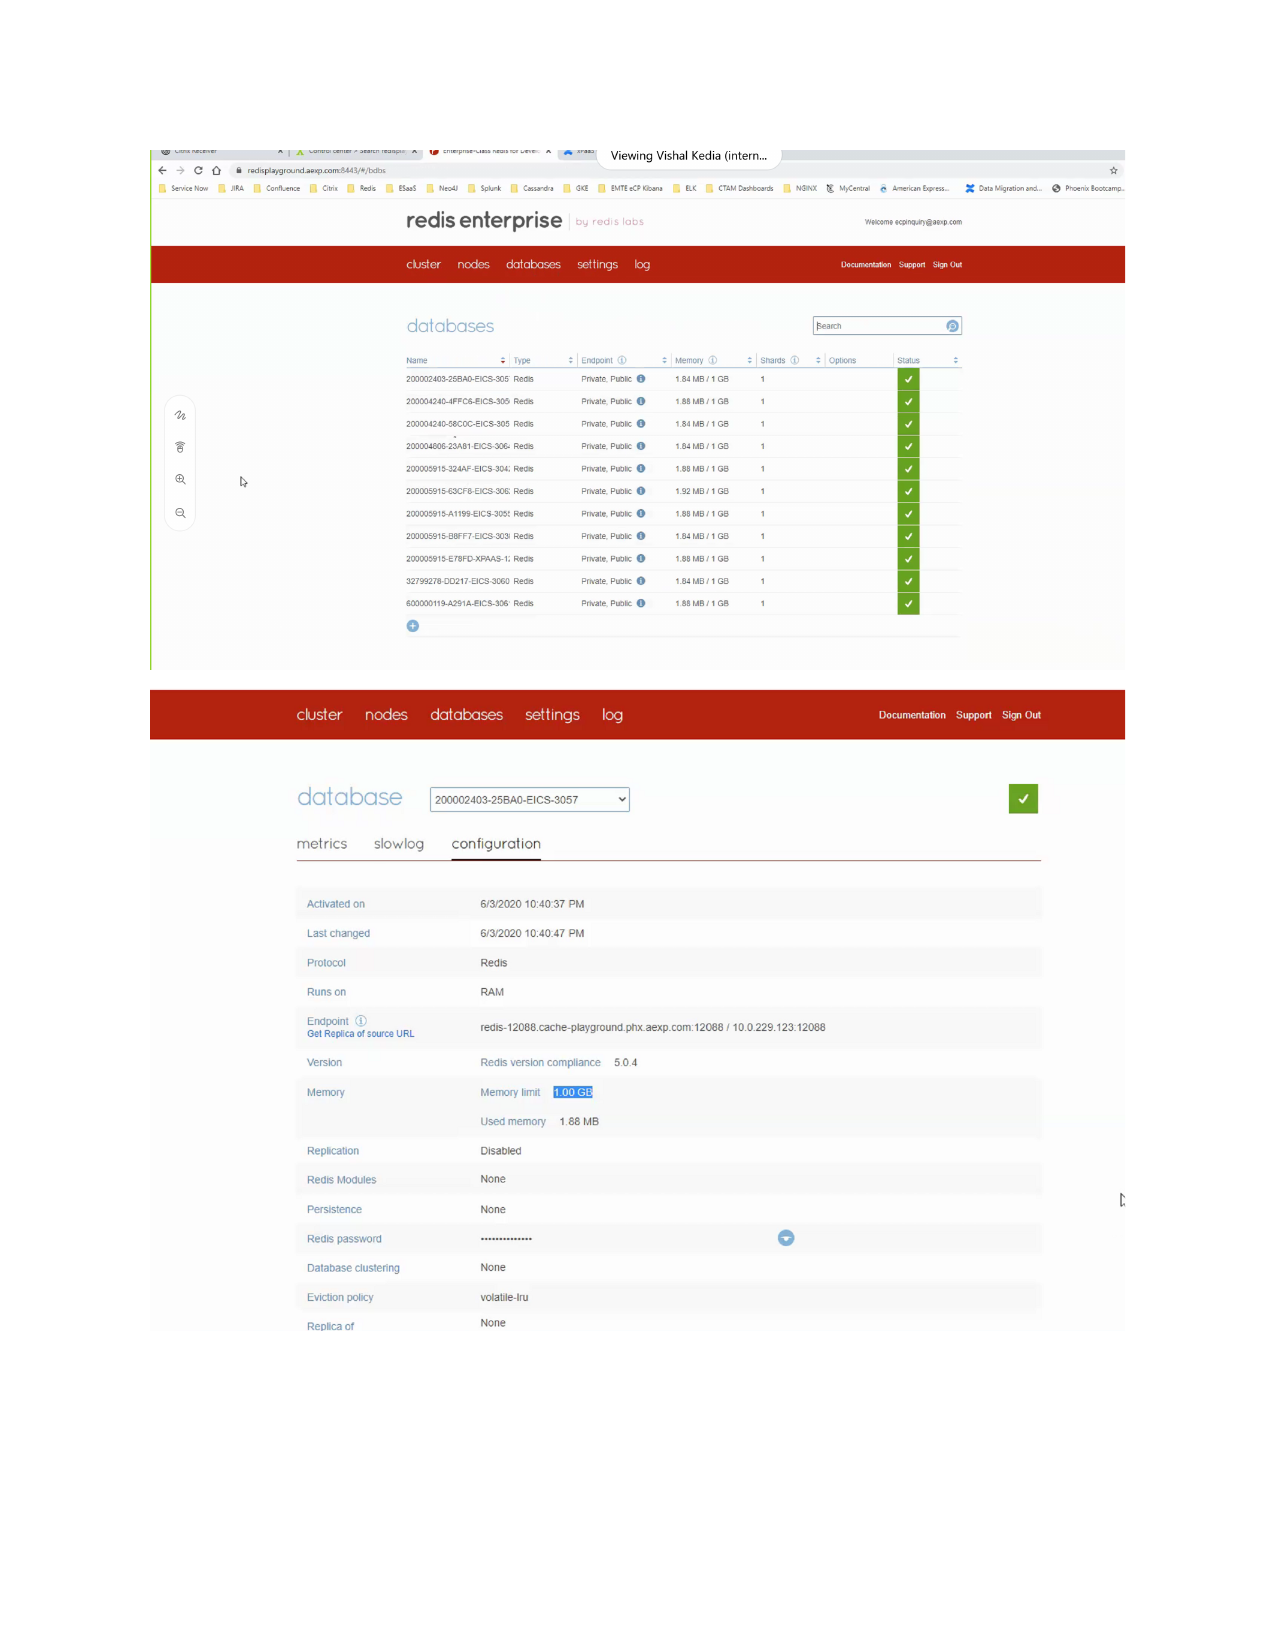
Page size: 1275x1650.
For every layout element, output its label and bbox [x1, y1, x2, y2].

picture [150, 688, 1125, 1331]
picture [150, 150, 1125, 670]
